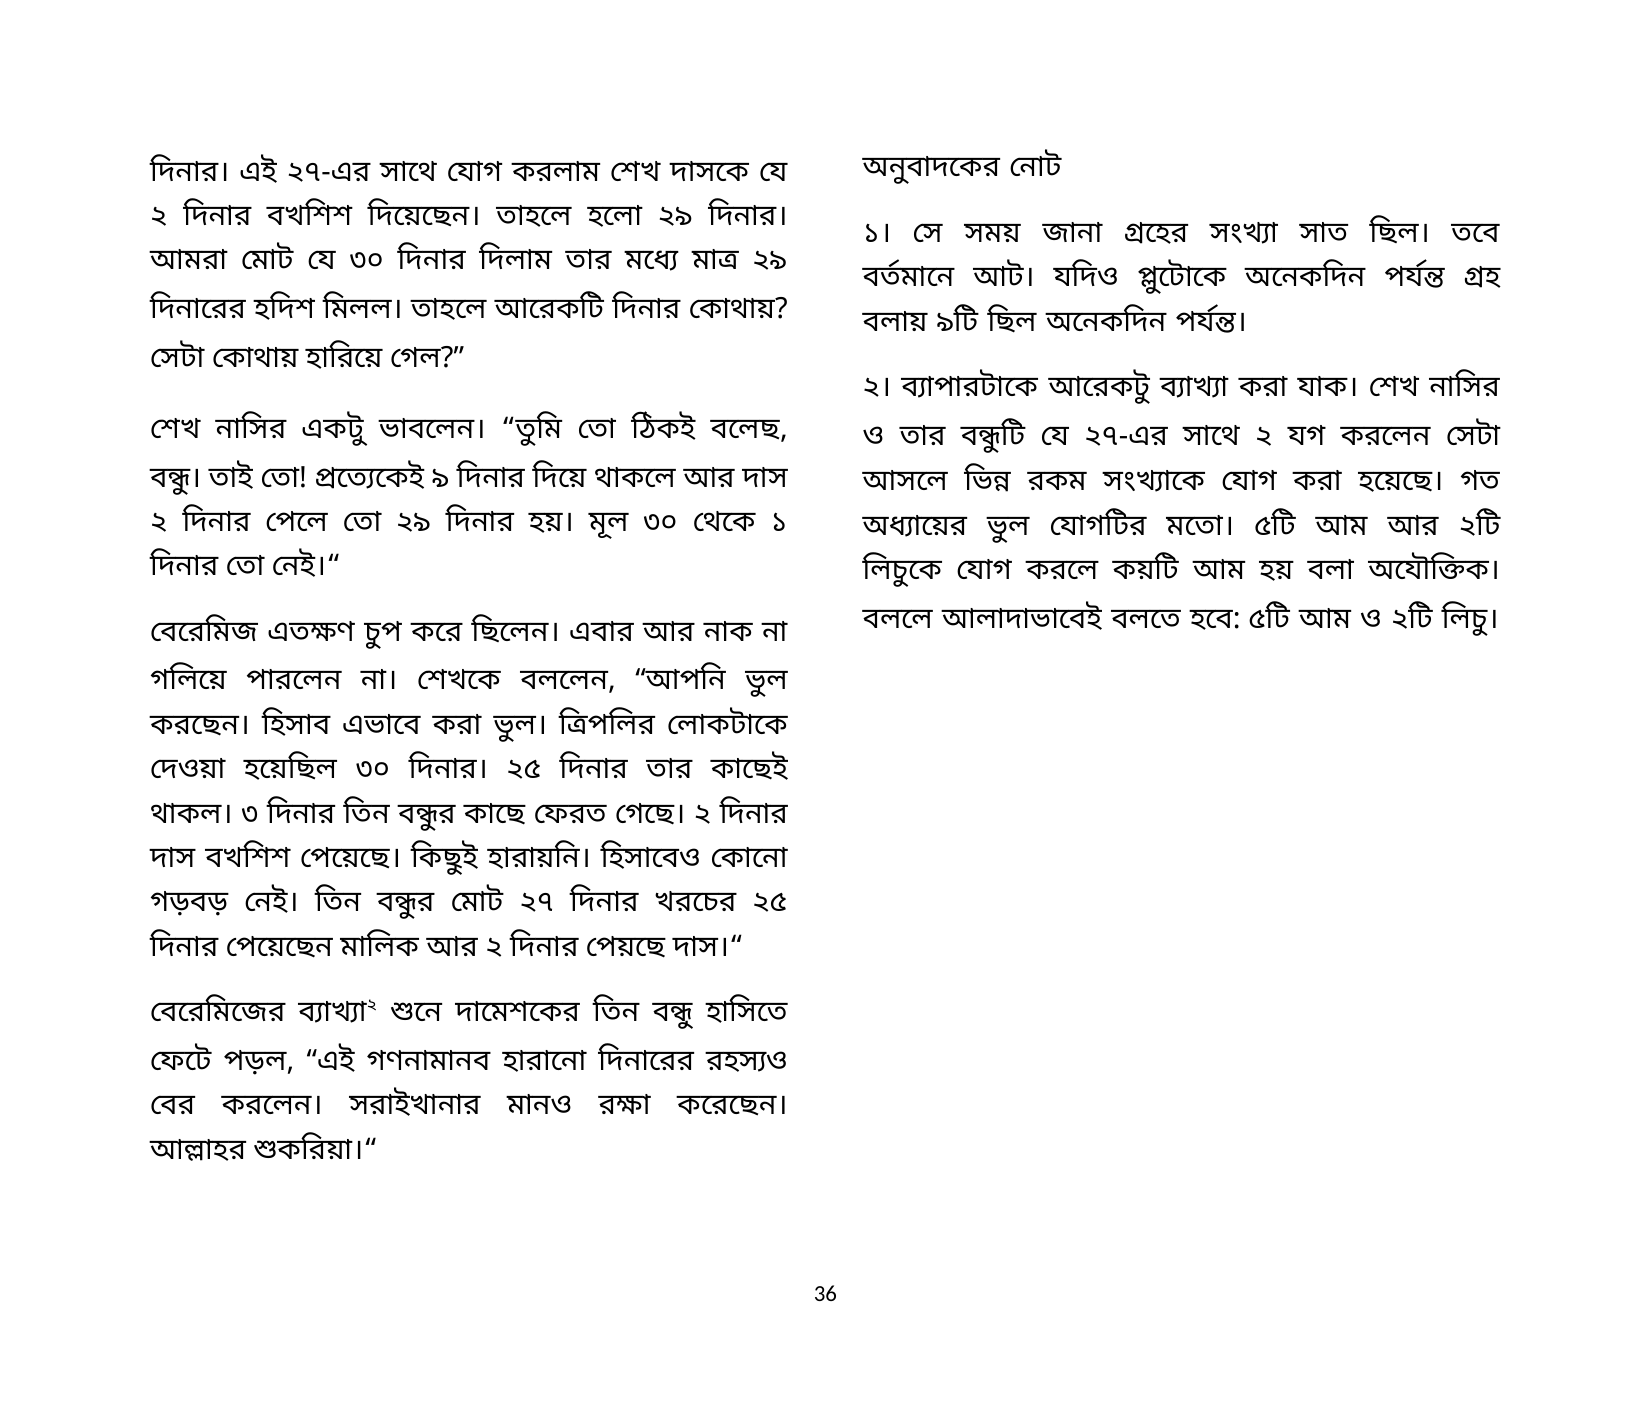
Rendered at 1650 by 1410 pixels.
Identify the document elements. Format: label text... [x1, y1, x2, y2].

text বেরেমিজের ব্যাখ্যা২ শুনে দামেশকের তিন বন্ধু হাসিতে ফেটে পড়ল, “এই গণনামানব হারানো দিনারের রহস্যও বের করলেন। সরাইখানার মানও রক্ষা করেছেন। আল্লাহর শুকরিয়া।“ [150, 994, 787, 1171]
text অনুবাদকের নোট [862, 150, 1500, 189]
text ২। ব্যাপারটাকে আরেকটু ব্যাখ্যা করা যাক। শেখ নাসির ও তার বন্ধুটি যে ২৭-এর সাথে ২ যগ করলেন সেটা আসলে ভিন্ন রকম সংখ্যাকে যোগ করা হয়েছে। গত অধ্যায়ের ভুল যোগটির মতো। ৫টি আম আর ২টি লিচুকে যোগ করলে কয়টি আম হয় বলা অযৌক্তিক। বললে আলাদাভাবেই বলতে হবে: ৫টি আম ও ২টি লিচু। [862, 370, 1500, 641]
text শেখ নাসির একটু ভাবলেন। “তুমি তো ঠিকই বলেছ, বন্ধু। তাই তো! প্রত্যেকেই ৯ দিনার দিয়ে থাকলে আর দাস ২ দিনার পেলে তো ২৯ দিনার হয়। মূল ৩০ থেকে ১ দিনার তো নেই।“ [150, 407, 787, 588]
text বেরেমিজ এতক্ষণ চুপ করে ছিলেন। এবার আর নাক না গলিয়ে পারলেন না। শেখকে বললেন, “আপনি ভুল করছেন। হিসাব এভাবে করা ভুল। ত্রিপলির লোকটাকে দেওয়া হয়েছিল ৩০ দিনার। ২৫ দিনার তার কাছেই থাকল। ৩ দিনার তিন বন্ধুর কাছে ফেরত গেছে। ২ দিনার দাস বখশিশ পেয়েছে। কিছুই হারায়নি। হিসাবেও কোনো গড়বড় নেই। তিন বন্ধুর মোট ২৭ দিনার খরচের ২৫ দিনার পেয়েছেন মালিক আর ২ দিনার পেয়ছে দাস।“ [150, 614, 787, 968]
text ১। সে সময় জানা গ্রহের সংখ্যা সাত ছিল। তবে বর্তমানে আট। যদিও প্লুটোকে অনেকদিন পর্যন্ত গ্রহ বলায় ৯টি ছিল অনেকদিন পর্যন্ত। [862, 215, 1500, 343]
